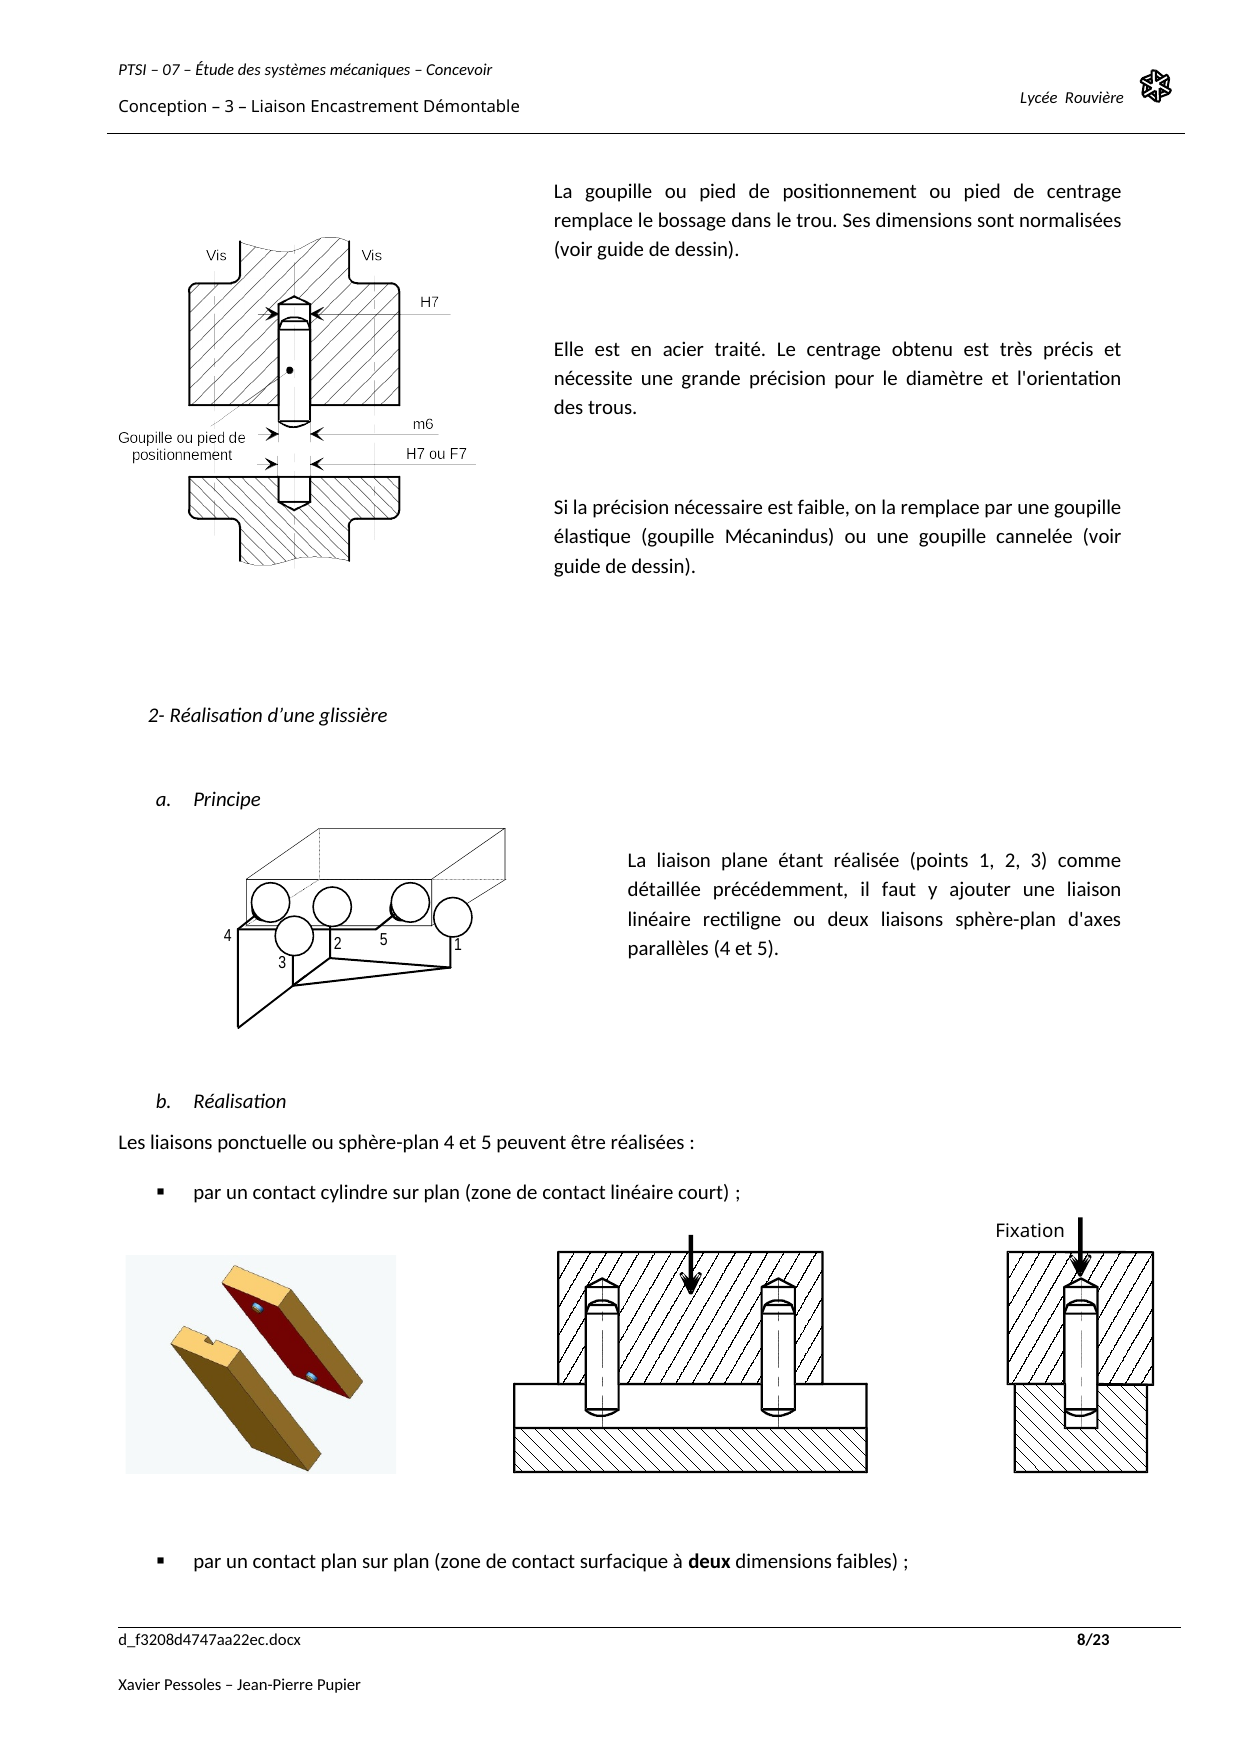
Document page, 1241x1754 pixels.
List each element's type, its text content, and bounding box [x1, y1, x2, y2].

table_header [111, 178, 546, 653]
subtitle Réalisation d’une glissière [124, 703, 1181, 728]
table_header [111, 828, 620, 1054]
text Réalisation [156, 1088, 1181, 1113]
table_header La liaison plane étant réalisée (points 1, 2, 3) comme détaillée précédemment, il faut y ajouter une liaison linéaire rectiligne ou deux liaisons sphère-plan d'axes parallèles (4 et 5). [620, 828, 1129, 1054]
table_header La goupille ou pied de positionnement ou pied de centrage remplace le bossage dans le trou. Ses dimensions sont normalisées (voir guide de dessin). Elle est en acier traité. Le centrage obtenu est très précis et nécessite une grande précision pour le diamètre et l'orientation des trous. Si la précision nécessaire est faible, on la remplace par une goupille élastique (goupille Mécanindus) ou une goupille cannelée (voir guide de dessin). [546, 178, 1129, 653]
picture [125, 1255, 397, 1474]
list par un contact cylindre sur plan (zone de contact linéaire court) ; [156, 1179, 1181, 1205]
list par un contact plan sur plan (zone de contact surfacique à deux dimensions faibles) ; [156, 1548, 1181, 1574]
text Les liaisons ponctuelle ou sphère-plan 4 et 5 peuvent être réalisées : [118, 1129, 1181, 1155]
list Principe [156, 786, 1181, 811]
